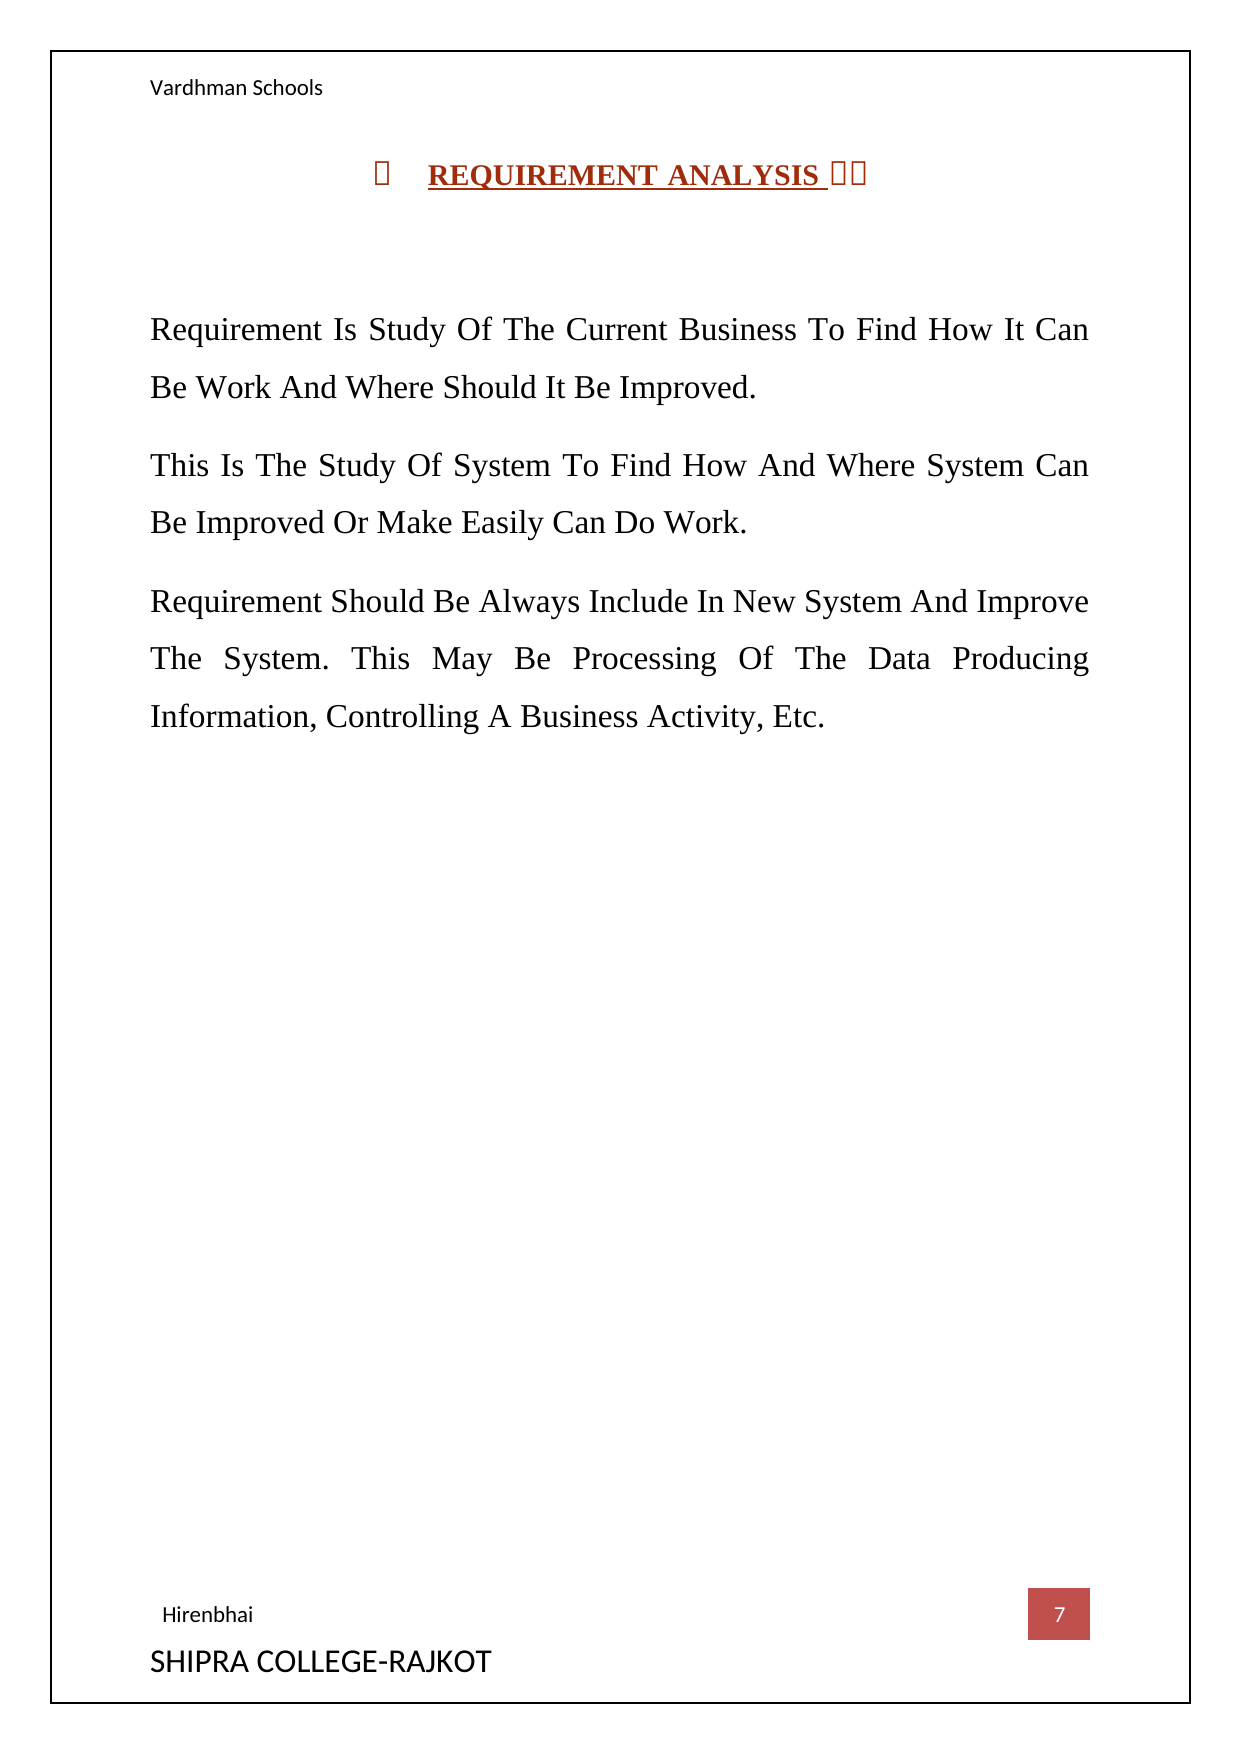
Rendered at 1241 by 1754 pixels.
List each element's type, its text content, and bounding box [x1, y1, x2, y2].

text Requirement Should Be Always Include In New System And Improve The System. This May Be Processing Of The Data Producing Information, Controlling A Business Activity, Etc. [150, 581, 1090, 734]
text Requirement Is Study Of The Current Business To Find How It Can Be Work And Where Should It Be Improved. [150, 309, 1090, 405]
text  requirement analysis  [150, 150, 1090, 195]
text This Is The Study Of System To Find How And Where System Can Be Improved Or Make Easily Can Do Work. [150, 445, 1090, 541]
